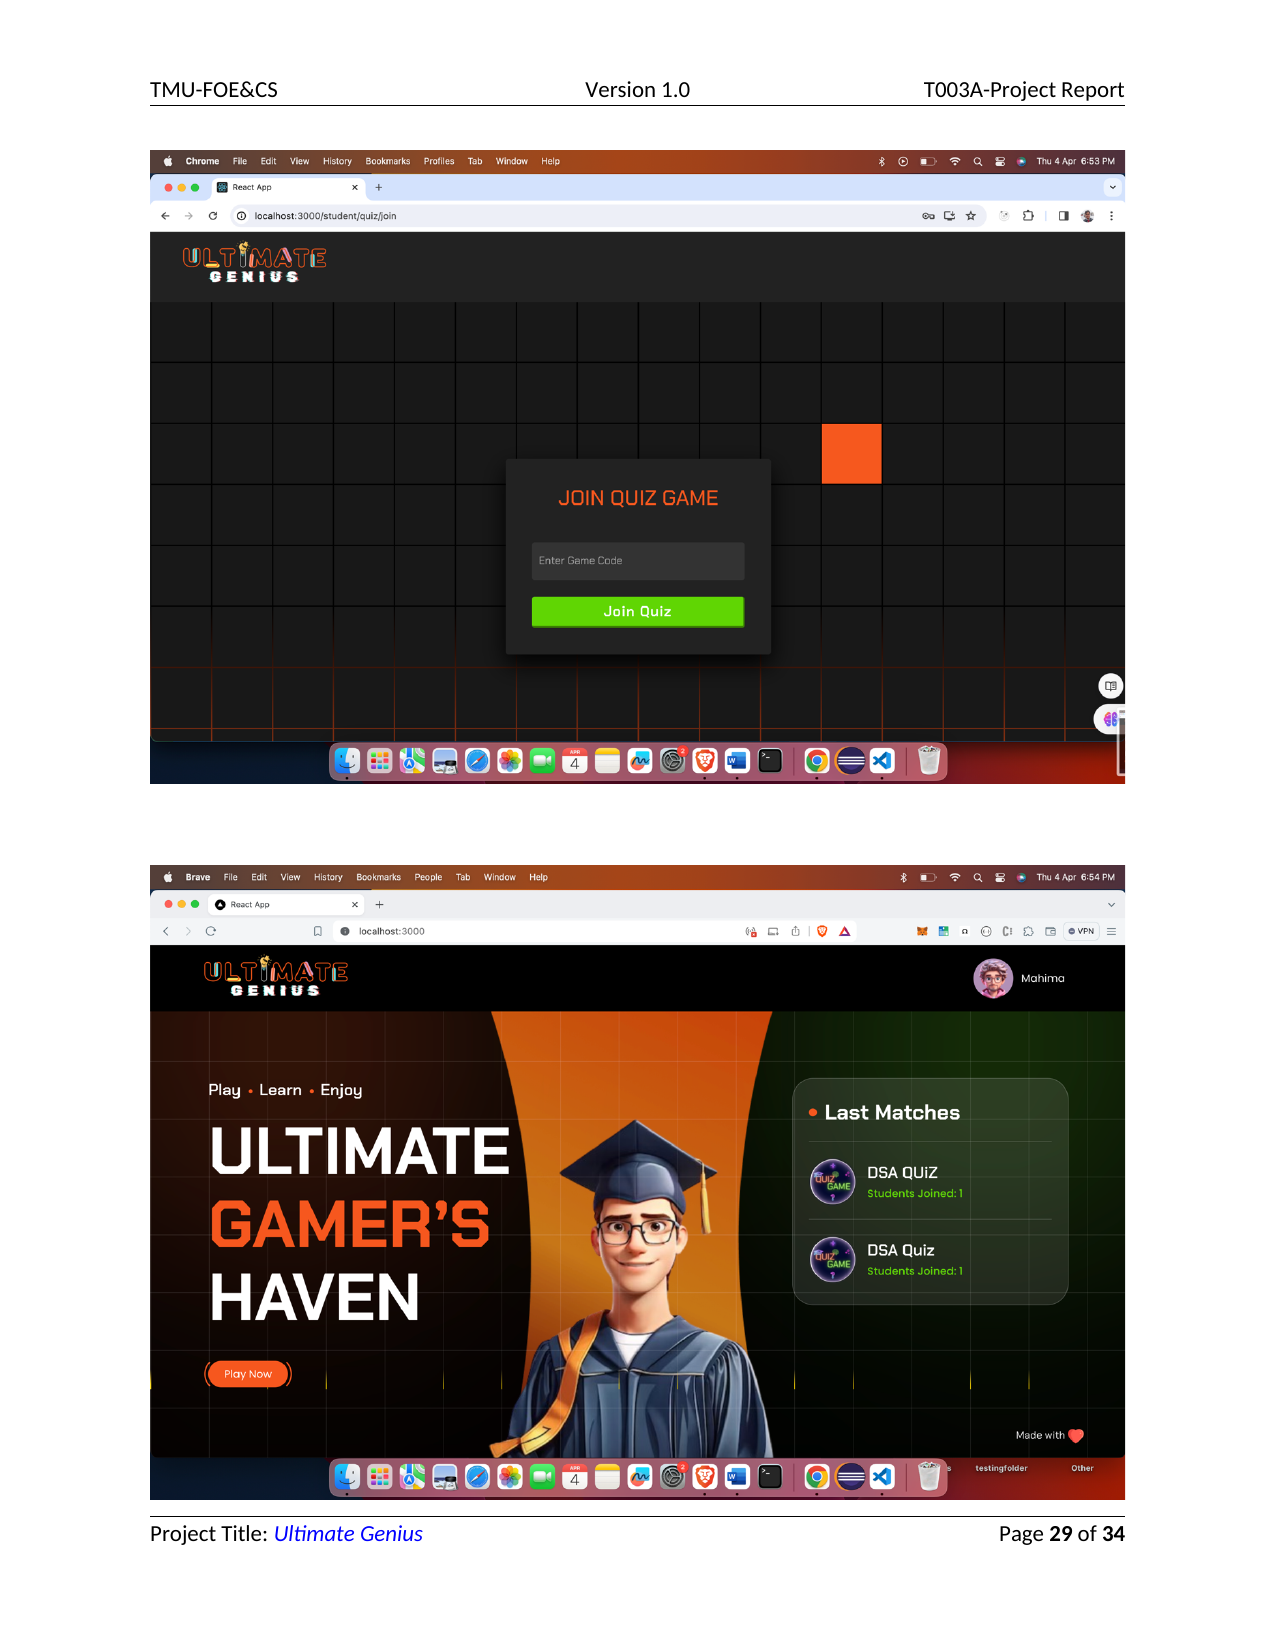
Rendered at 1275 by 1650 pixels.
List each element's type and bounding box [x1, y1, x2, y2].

picture [150, 865, 1125, 1500]
picture [150, 150, 1125, 784]
